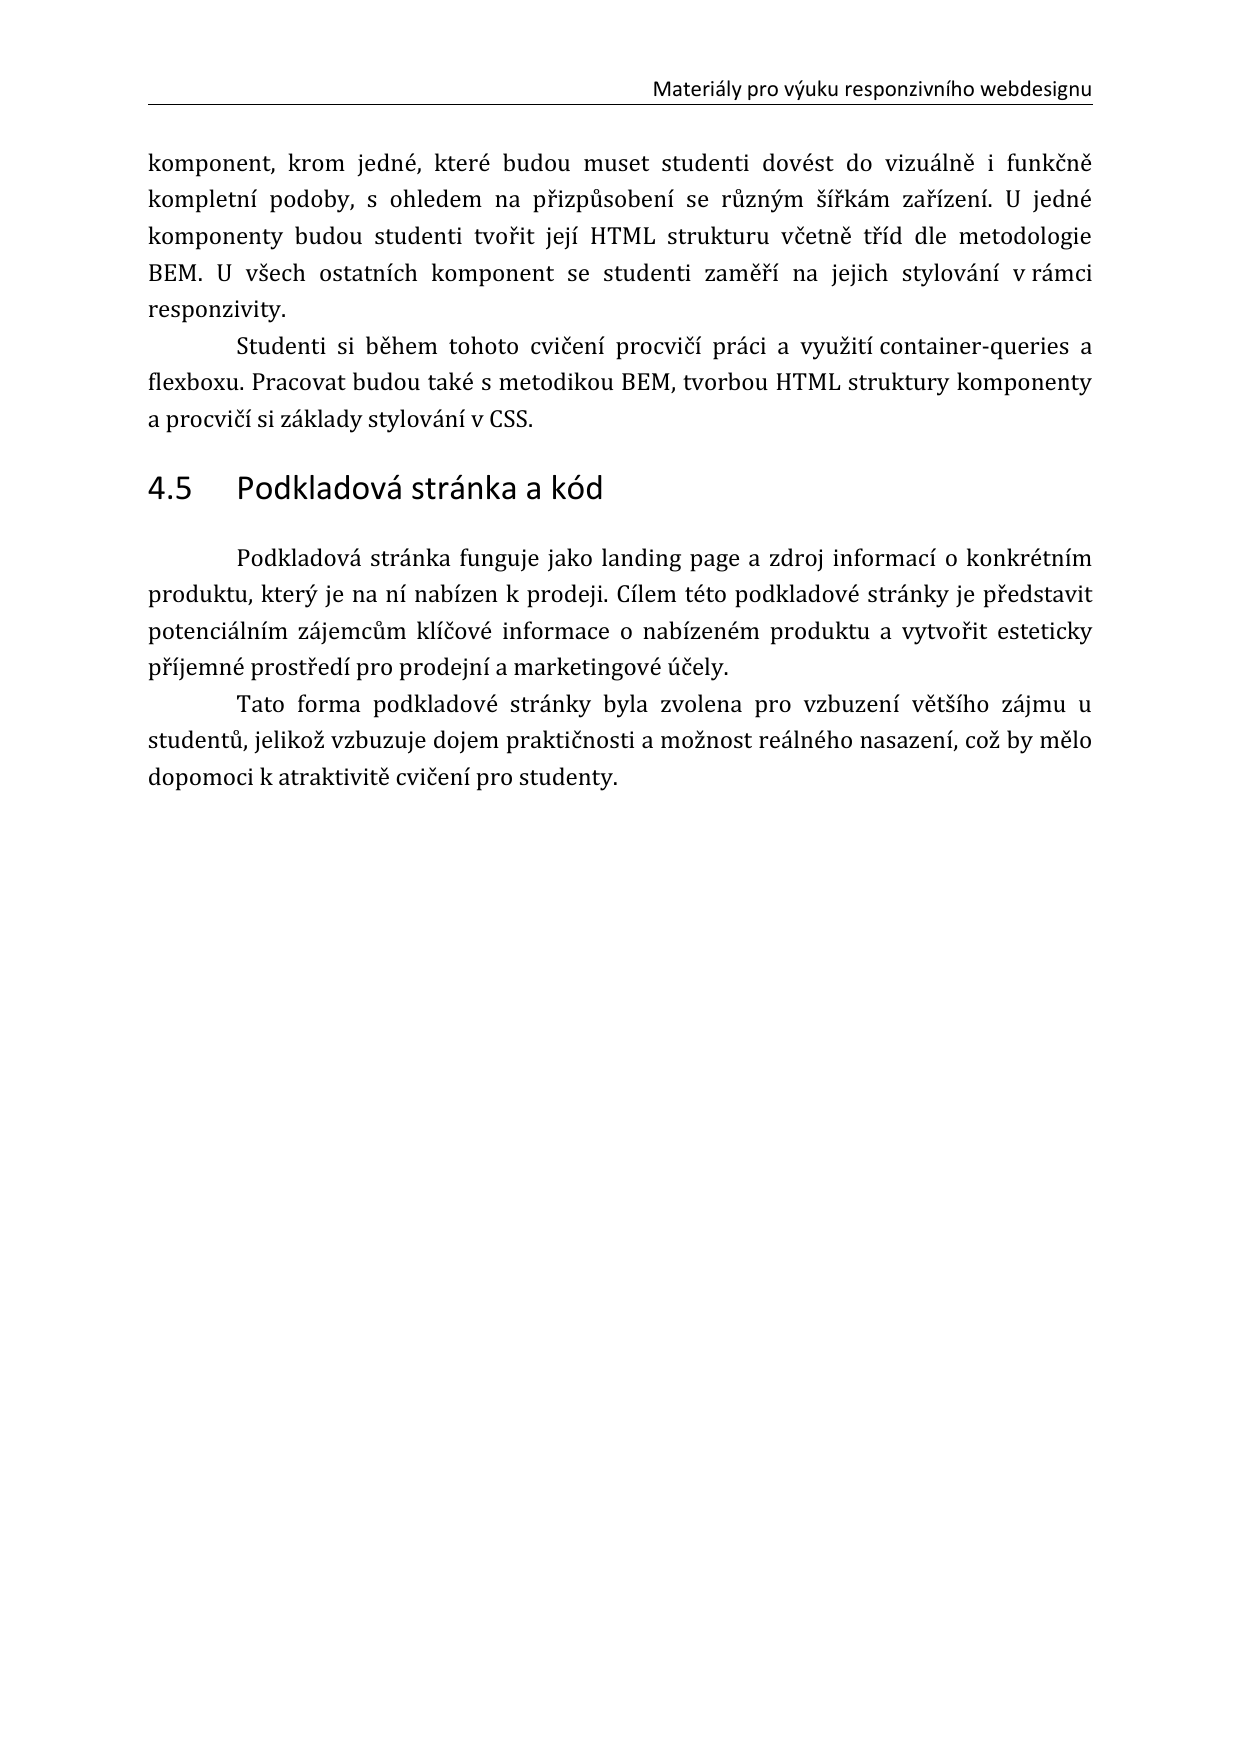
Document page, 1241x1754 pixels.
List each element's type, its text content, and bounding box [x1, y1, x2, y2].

text Podkladová stránka funguje jako landing page a zdroj informací o konkrétním produktu, který je na ní nabízen k prodeji. Cílem této podkladové stránky je představit potenciálním zájemcům klíčové informace o nabízeném produktu a vytvořit esteticky příjemné prostředí pro prodejní a marketingové účely. [148, 542, 1093, 681]
subtitle Podkladová stránka a kód [148, 465, 1093, 508]
text Studenti si během tohoto cvičení procvičí práci a využití container-queries a flexboxu. Pracovat budou také s metodikou BEM, tvorbou HTML struktury komponenty a procvičí si základy stylování v CSS. [148, 330, 1093, 433]
text Tato forma podkladové stránky byla zvolena pro vzbuzení většího zájmu u studentů, jelikož vzbuzuje dojem praktičnosti a možnost reálného nasazení, což by mělo dopomoci k atraktivitě cvičení pro studenty. [148, 689, 1093, 791]
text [148, 148, 1093, 323]
